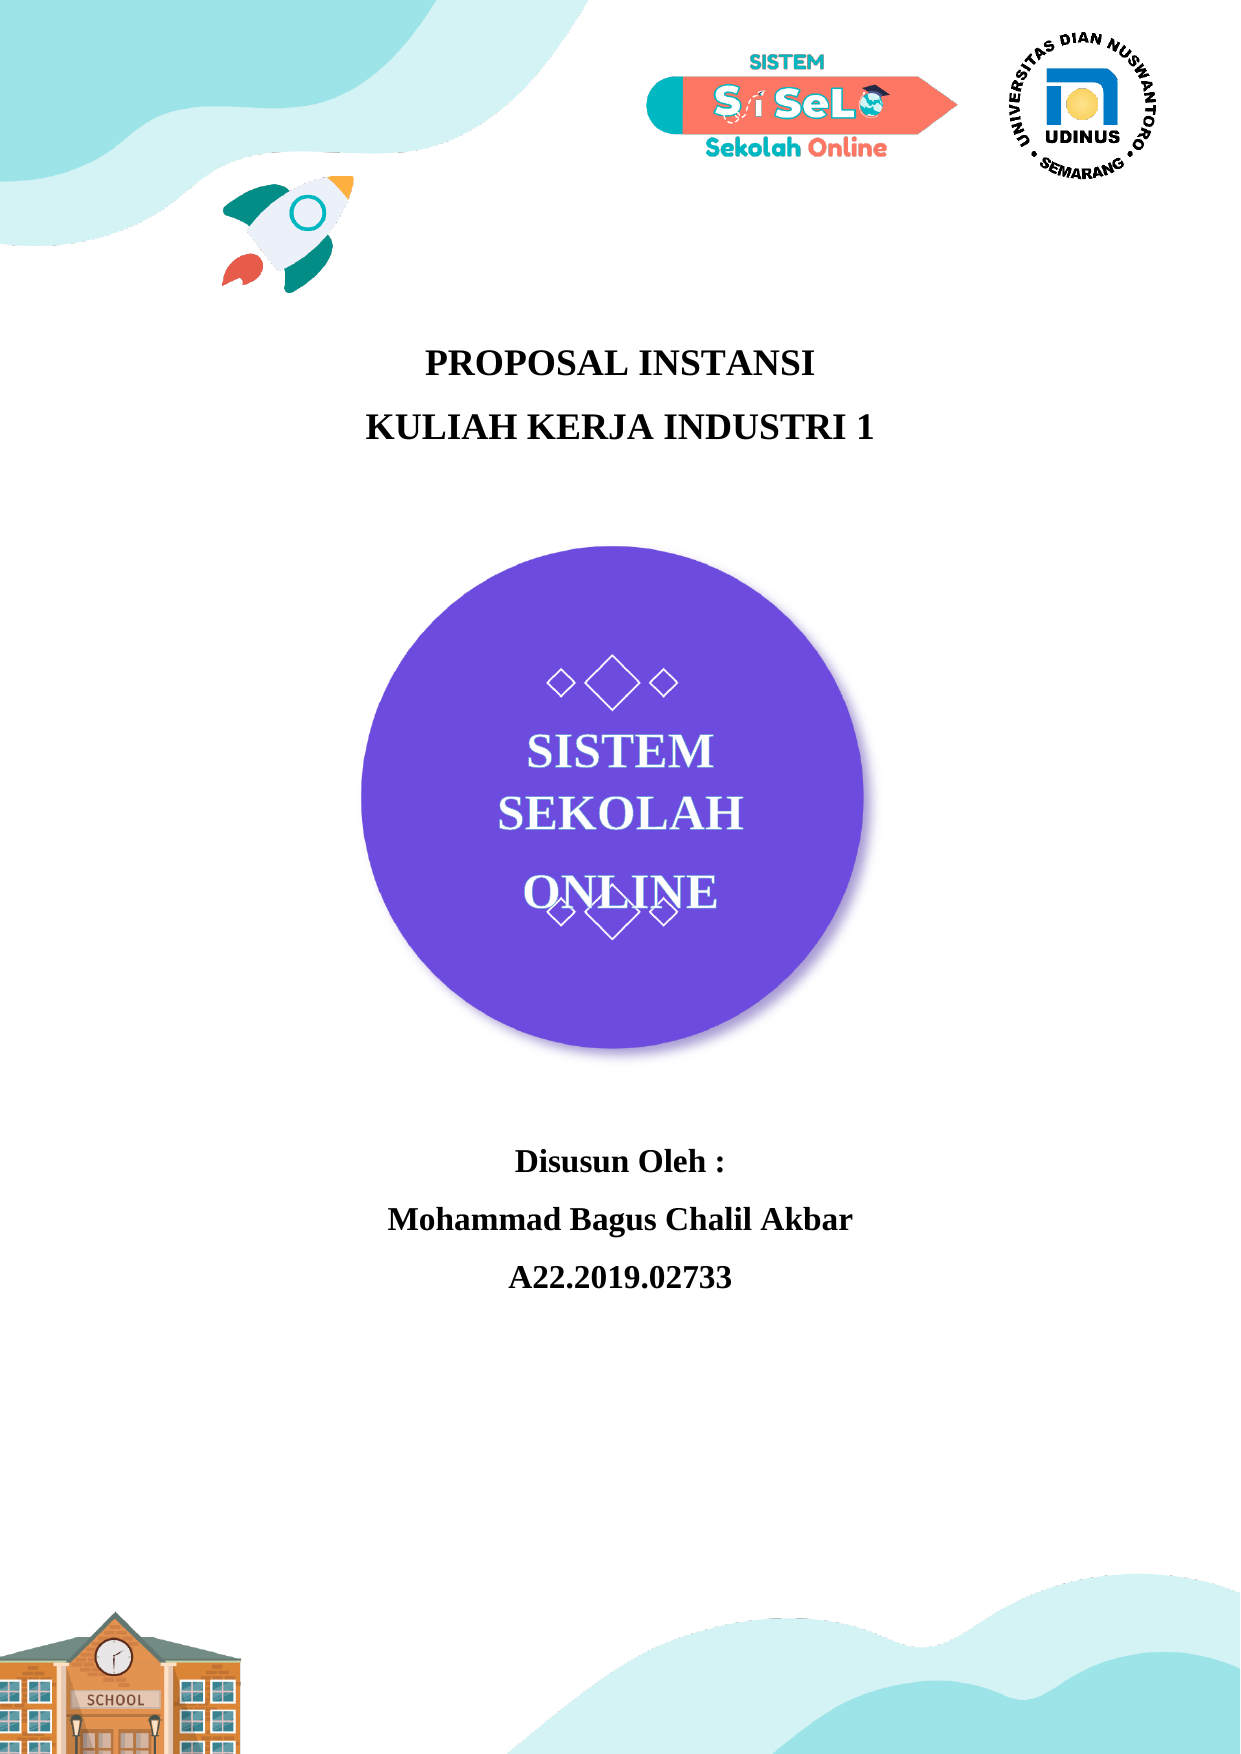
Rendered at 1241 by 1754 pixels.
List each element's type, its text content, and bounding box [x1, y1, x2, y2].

picture [463, 1573, 1241, 1754]
picture [0, 0, 1161, 340]
picture [351, 537, 888, 1073]
text A22.2019.02733 [150, 1257, 1090, 1295]
text Disusun Oleh : [150, 1141, 1090, 1179]
text PROPOSAL INSTANSI [150, 341, 1090, 384]
text KULIAH KERJA INDUSTRI 1 [150, 404, 1090, 447]
text Mohammad Bagus Chalil Akbar [150, 1199, 1090, 1237]
picture [0, 1611, 273, 1754]
